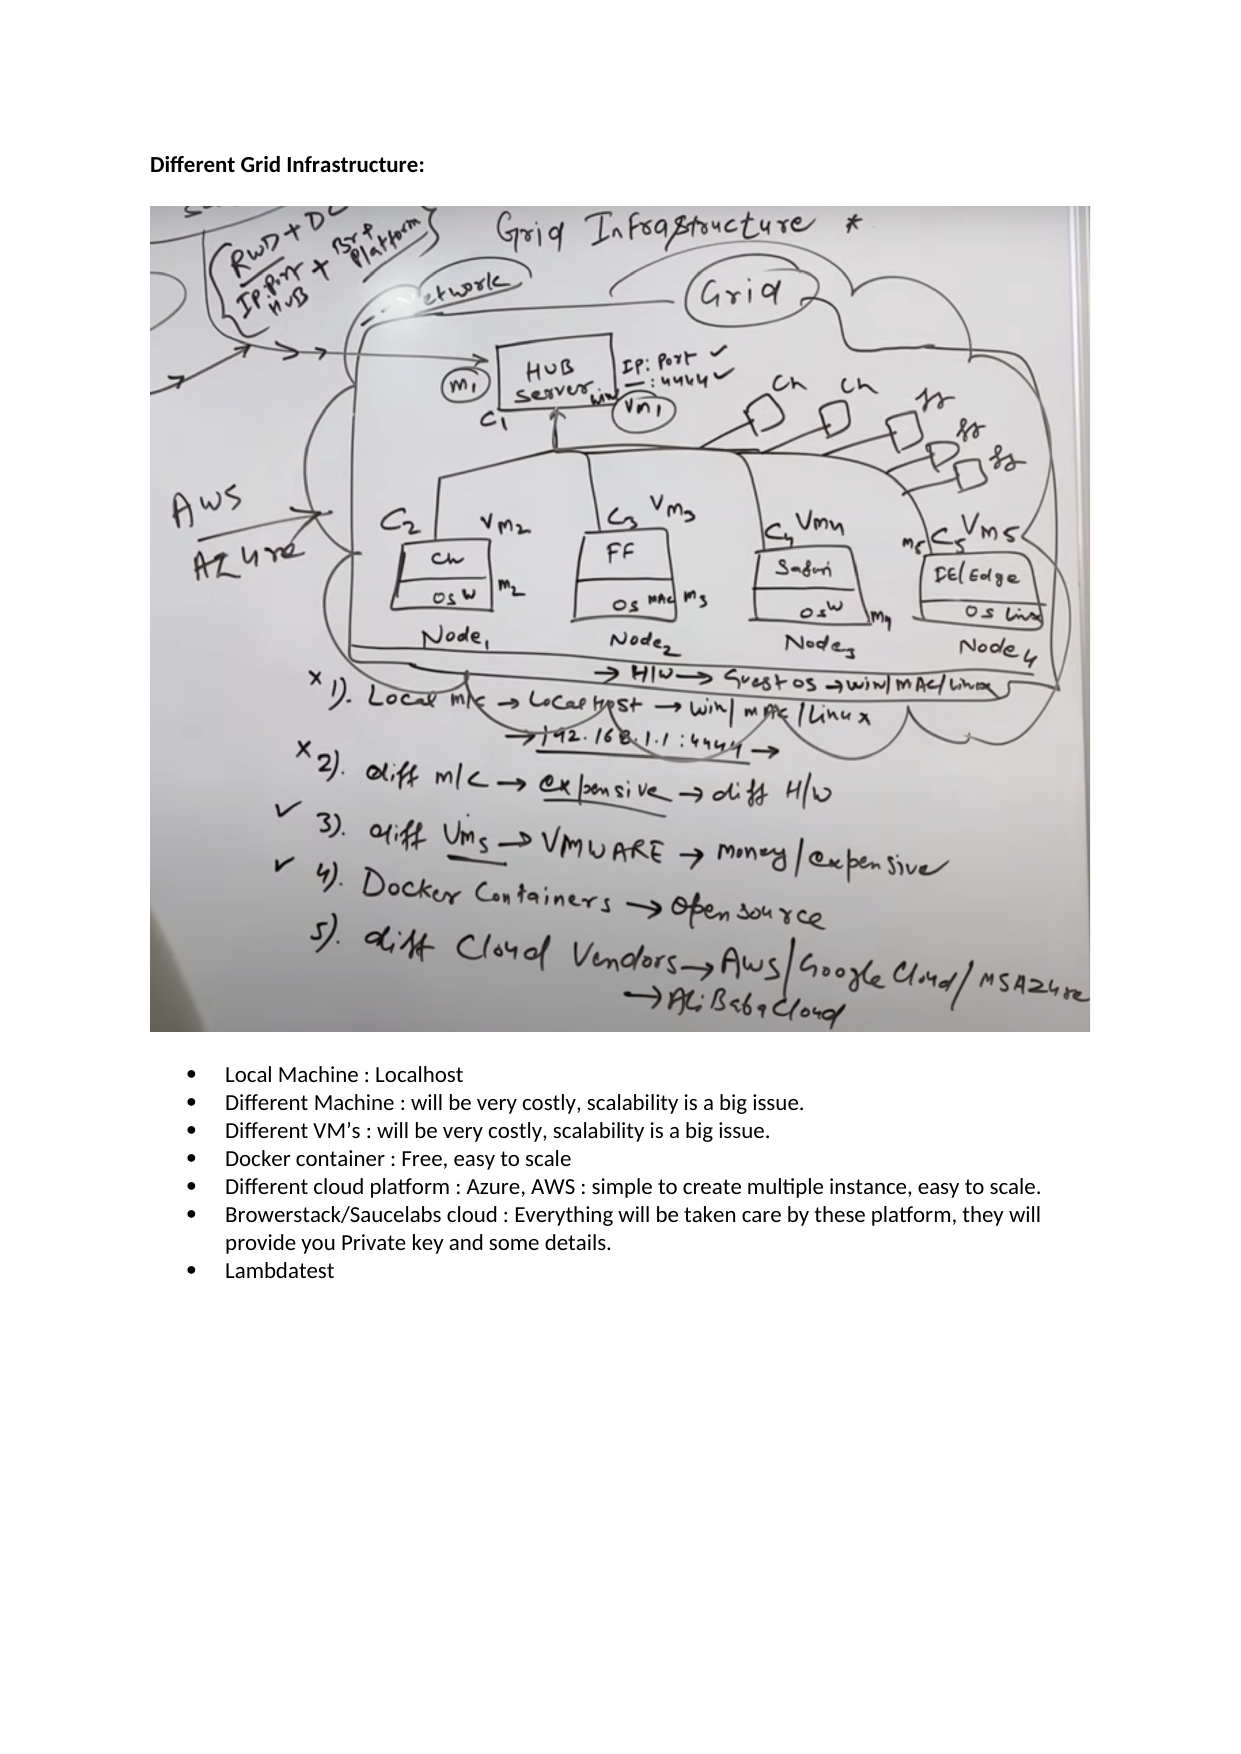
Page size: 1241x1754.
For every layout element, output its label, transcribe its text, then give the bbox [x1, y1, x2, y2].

picture [150, 206, 1091, 1032]
list Different VM’s : will be very costly, scalability is a big issue. [187, 1116, 1090, 1144]
list Docker container : Free, easy to scale [187, 1144, 1090, 1172]
list Different Machine : will be very costly, scalability is a big issue. [187, 1088, 1090, 1116]
text Different Grid Infrastructure: [150, 150, 1090, 178]
list Lambdatest [187, 1256, 1090, 1284]
list Local Machine : Localhost [187, 1060, 1090, 1088]
list Different cloud platform : Azure, AWS : simple to create multiple instance, easy to scale. [187, 1172, 1090, 1200]
list Browerstack/Saucelabs cloud : Everything will be taken care by these platform, they will provide you Private key and some details. [187, 1200, 1090, 1256]
